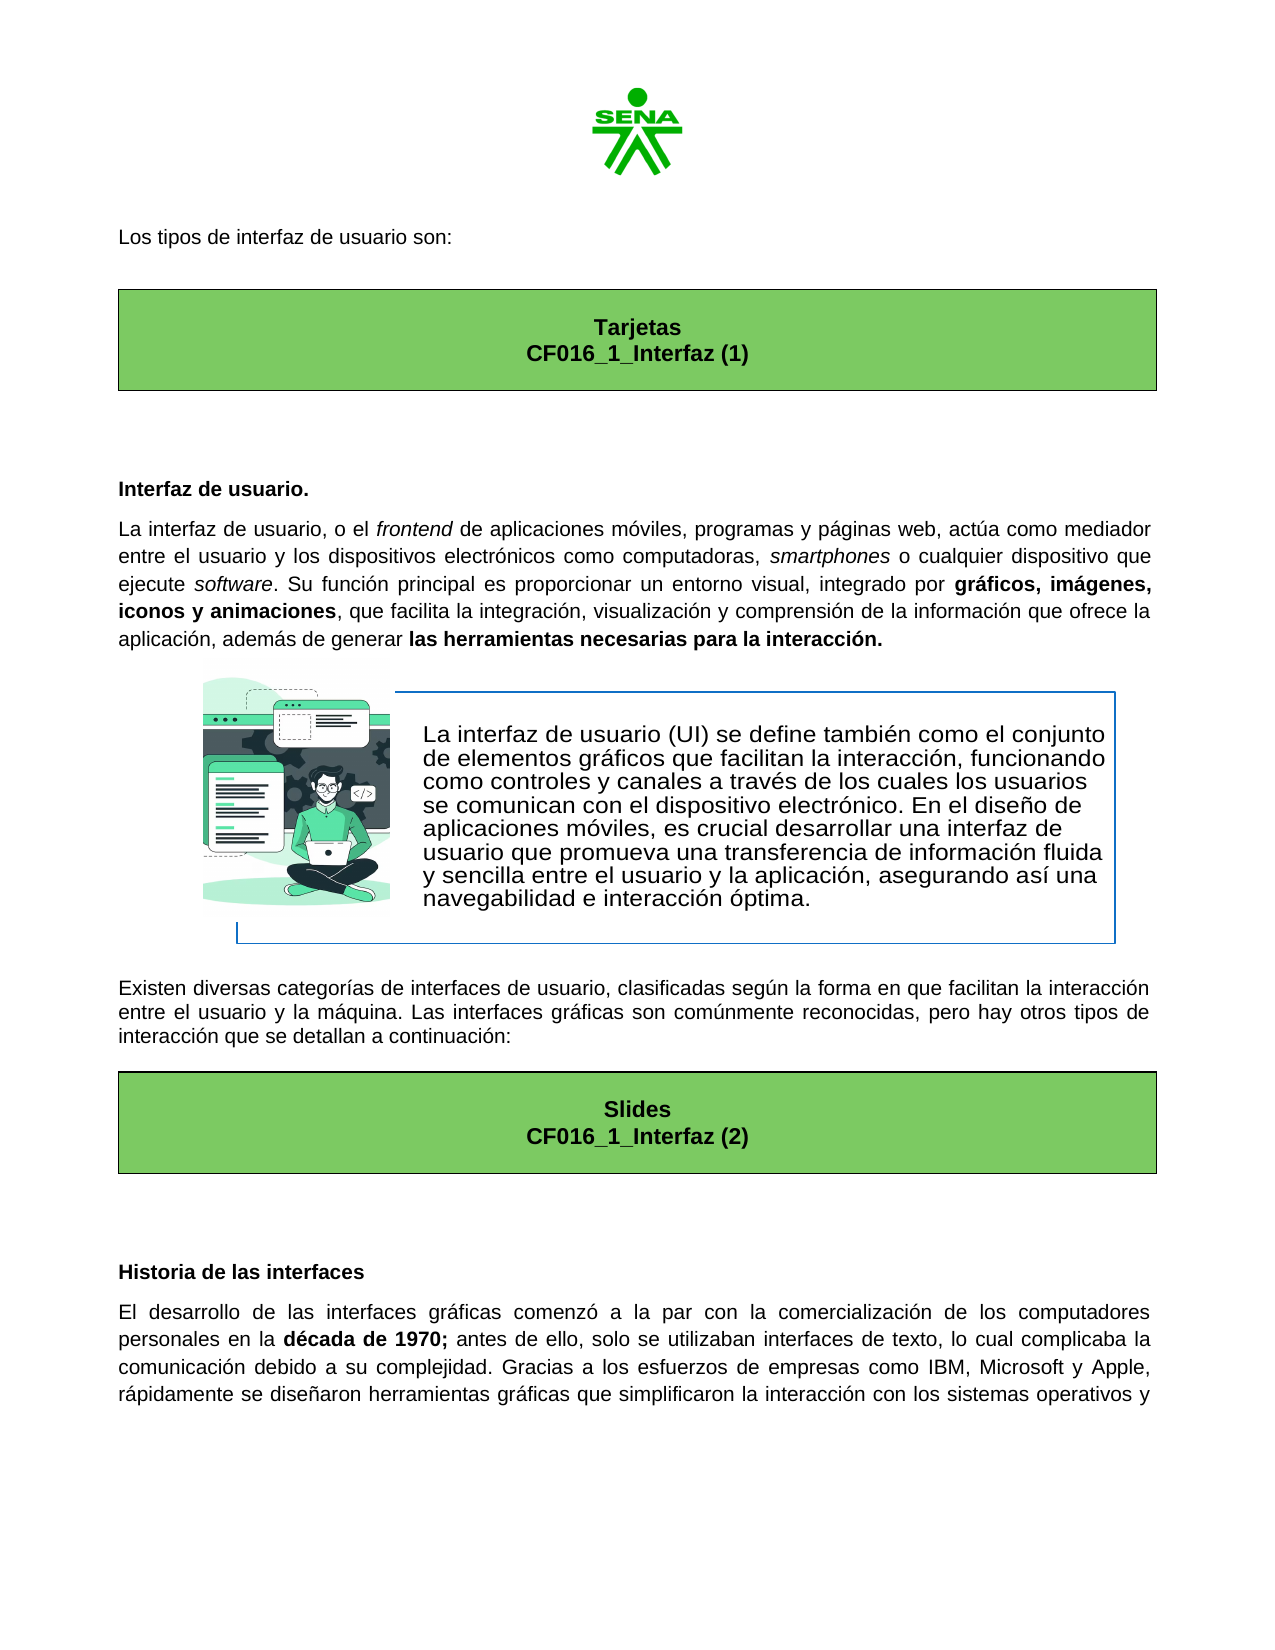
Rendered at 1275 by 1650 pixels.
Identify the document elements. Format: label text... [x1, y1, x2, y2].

subtitle Historia de las interfaces [118, 1259, 1157, 1283]
text La interfaz de usuario, o el frontend de aplicaciones móviles, programas y páginas web, actúa como mediador entre el usuario y los dispositivos electrónicos como computadoras, smartphones o cualquier dispositivo que ejecute software. Su función principal es proporcionar un entorno visual, integrado por gráficos, imágenes, iconos y animaciones, que facilita la integración, visualización y comprensión de la información que ofrece la aplicación, además de generar las herramientas necesarias para la interacción. [118, 517, 1152, 651]
picture [592, 87, 683, 176]
picture [203, 658, 390, 917]
list Los tipos de interfaz de usuario son: [118, 225, 1157, 249]
subtitle Interfaz de usuario. [118, 477, 1157, 501]
table_header Slides CF016_1_Interfaz (2) [119, 1073, 1156, 1173]
table_header Tarjetas CF016_1_Interfaz (1) [119, 290, 1156, 390]
text Existen diversas categorías de interfaces de usuario, clasificadas según la forma en que facilitan la interacción entre el usuario y la máquina. Las interfaces gráficas son comúnmente reconocidas, pero hay otros tipos de interacción que se detallan a continuación: [118, 976, 1152, 1047]
